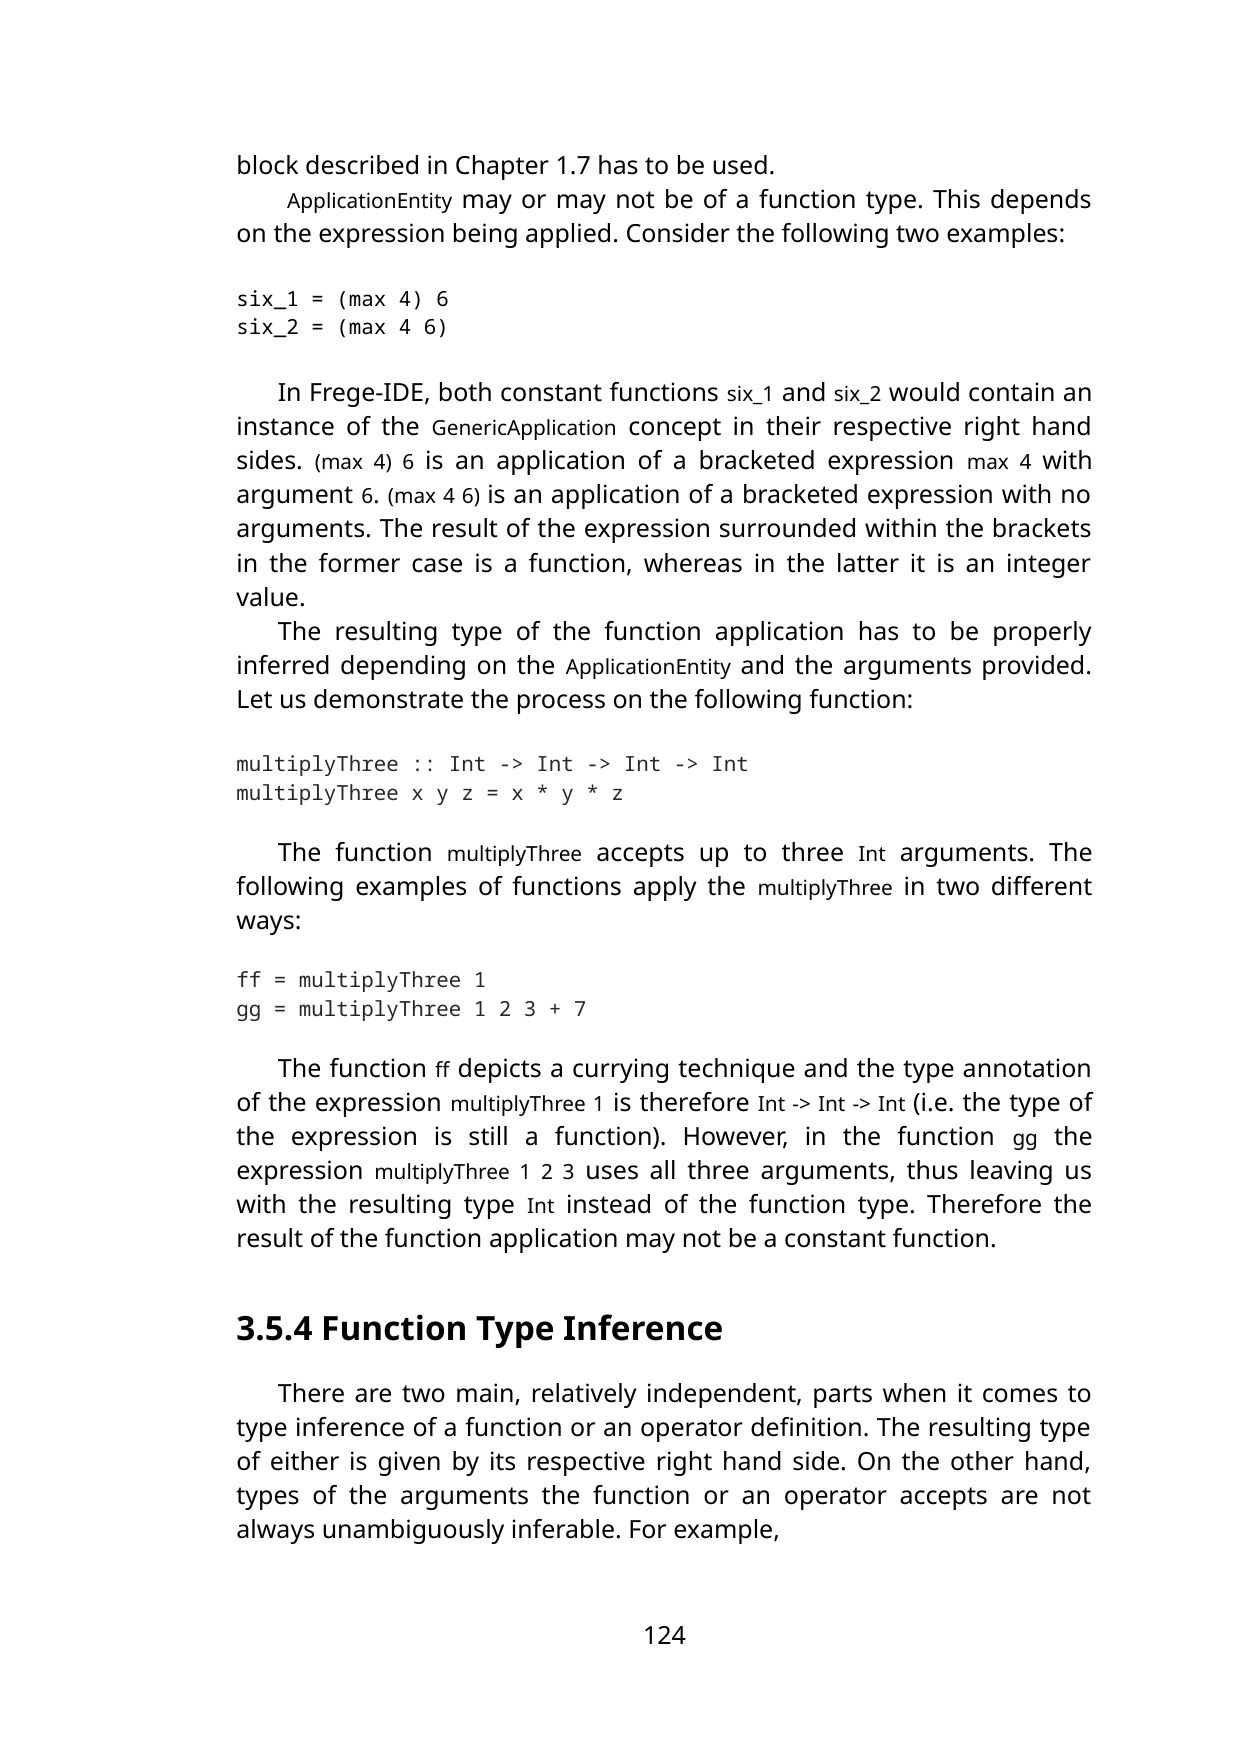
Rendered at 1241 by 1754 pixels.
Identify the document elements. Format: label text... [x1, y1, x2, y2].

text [236, 148, 1092, 182]
text multiplyThree :: Int -> Int -> Int -> Int [236, 749, 1092, 778]
text six_2 = (max 4 6) [236, 312, 1092, 341]
text ApplicationEntity may or may not be of a function type. This depends on the expression being applied. Consider the following two examples: [236, 182, 1092, 250]
text six_1 = (max 4) 6 [236, 284, 1092, 312]
text The resulting type of the function application has to be properly inferred depending on the ApplicationEntity and the arguments provided. Let us demonstrate the process on the following function: [236, 613, 1092, 716]
text There are two main, relatively independent, parts when it comes to type inference of a function or an operator definition. The resulting type of either is given by its respective right hand side. On the other hand, types of the arguments the function or an operator accepts are not always unambiguously inferable. For example, [236, 1376, 1092, 1546]
text multiplyThree x y z = x * y * z [236, 778, 1092, 806]
text The function multiplyThree accepts up to three Int arguments. The following examples of functions apply the multiplyThree in two different ways: [236, 835, 1092, 937]
subtitle 3.5.4 Function Type Inference [236, 1305, 1092, 1351]
text ff = multiplyThree 1 [236, 966, 1092, 994]
text gg = multiplyThree 1 2 3 + 7 [236, 994, 1092, 1022]
text The function ff depicts a currying technique and the type annotation of the expression multiplyThree 1 is therefore Int -> Int -> Int (i.e. the type of the expression is still a function). However, in the function gg the expression multiplyThree 1 2 3 uses all three arguments, thus leaving us with the resulting type Int instead of the function type. Therefore the result of the function application may not be a constant function. [236, 1051, 1092, 1255]
text In Frege-IDE, both constant functions six_1 and six_2 would contain an instance of the GenericApplication concept in their respective right hand sides. (max 4) 6 is an application of a bracketed expression max 4 with argument 6. (max 4 6) is an application of a bracketed expression with no arguments. The result of the expression surrounded within the brackets in the former case is a function, whereas in the latter it is an integer value. [236, 375, 1092, 613]
